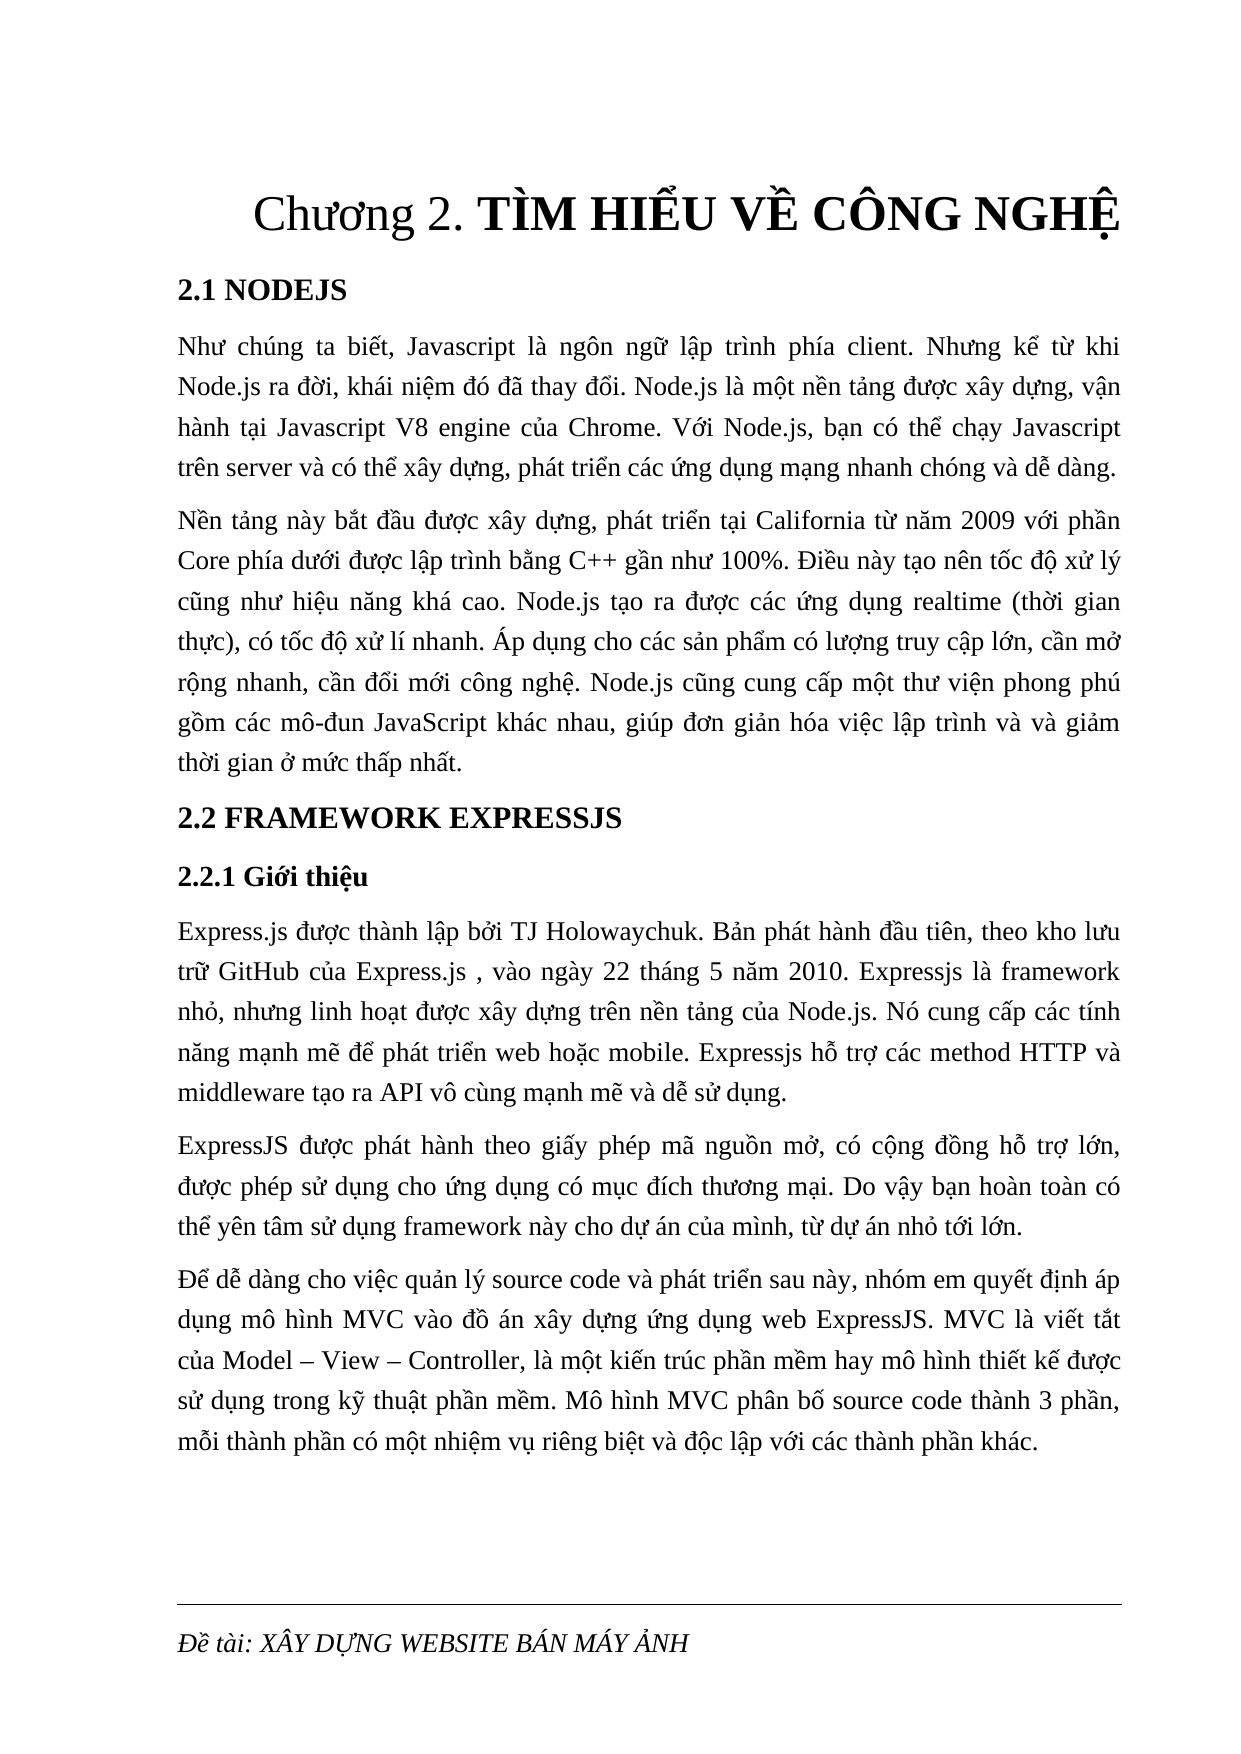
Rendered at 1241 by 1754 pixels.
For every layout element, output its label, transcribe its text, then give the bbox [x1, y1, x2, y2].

text Như chúng ta biết, Javascript là ngôn ngữ lập trình phía client. Nhưng kể từ khi Node.js ra đời, khái niệm đó đã thay đổi. Node.js là một nền tảng được xây dựng, vận hành tại Javascript V8 engine của Chrome. Với Node.js, bạn có thể chạy Javascript trên server và có thể xây dựng, phát triển các ứng dụng mạng nhanh chóng và dễ dàng. [177, 330, 1122, 482]
text 2.2.1 Giới thiệu [177, 859, 1122, 892]
text Để dễ dàng cho việc quản lý source code và phát triển sau này, nhóm em quyết định áp dụng mô hình MVC vào đồ án xây dựng ứng dụng web ExpressJS. MVC là viết tắt của Model – View – Controller, là một kiến trúc phần mềm hay mô hình thiết kế được sử dụng trong kỹ thuật phần mềm. Mô hình MVC phân bố source code thành 3 phần, mỗi thành phần có một nhiệm vụ riêng biệt và độc lập với các thành phần khác. [177, 1263, 1122, 1456]
text Express.js được thành lập bởi TJ Holowaychuk. Bản phát hành đầu tiên, theo kho lưu trữ GitHub của Express.js , vào ngày 22 tháng 5 năm 2010. Expressjs là framework nhỏ, nhưng linh hoạt được xây dựng trên nền tảng của Node.js. Nó cung cấp các tính năng mạnh mẽ để phát triển web hoặc mobile. Expressjs hỗ trợ các method HTTP và middleware tạo ra API vô cùng mạnh mẽ và dễ sử dụng. [177, 915, 1122, 1107]
text ExpressJS được phát hành theo giấy phép mã nguồn mở, có cộng đồng hỗ trợ lớn, được phép sử dụng cho ứng dụng có mục đích thương mại. Do vậy bạn hoàn toàn có thể yên tâm sử dụng framework này cho dự án của mình, từ dự án nhỏ tới lớn. [177, 1129, 1122, 1241]
text 2.2 FRAMEWORK EXPRESSJS [177, 799, 1122, 835]
text Nền tảng này bắt đầu được xây dựng, phát triển tại California từ năm 2009 với phần Core phía dưới được lập trình bằng C++ gần như 100%. Điều này tạo nên tốc độ xử lý cũng như hiệu năng khá cao. Node.js tạo ra được các ứng dụng realtime (thời gian thực), có tốc độ xử lí nhanh. Áp dụng cho các sản phẩm có lượng truy cập lớn, cần mở rộng nhanh, cần đổi mới công nghệ. Node.js cũng cung cấp một thư viện phong phú gồm các mô-đun JavaScript khác nhau, giúp đơn giản hóa việc lập trình và và giảm thời gian ở mức thấp nhất. [177, 504, 1122, 778]
text 2.1 NODEJS [177, 271, 1122, 307]
text Chương 2. TÌM HIỂU VỀ CÔNG NGHỆ [177, 183, 1122, 241]
